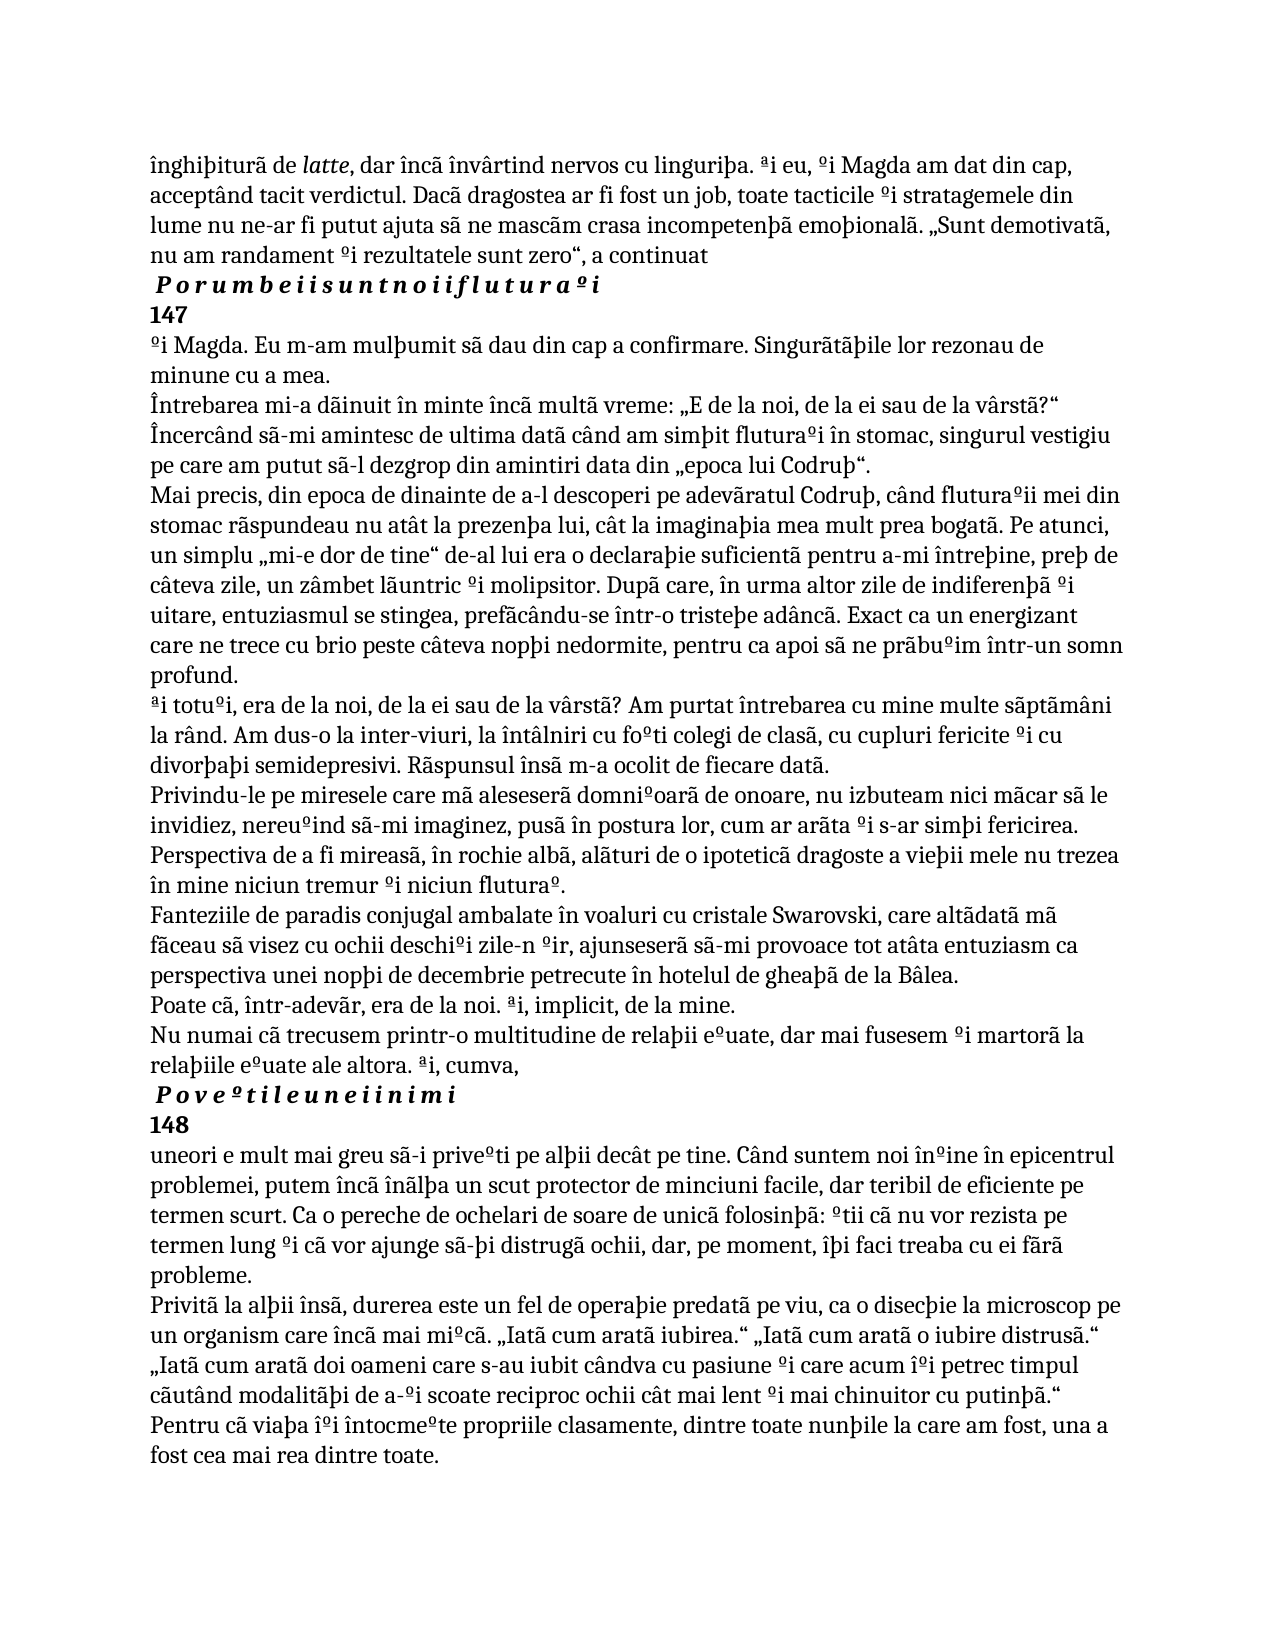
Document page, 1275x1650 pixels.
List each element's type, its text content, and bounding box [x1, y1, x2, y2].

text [150, 150, 1125, 270]
text ªi totuºi, era de la noi, de la ei sau de la vârstã? Am purtat întrebarea cu mine multe sãptãmâni la rând. Am dus-o la inter-viuri, la întâlniri cu foºti colegi de clasã, cu cupluri fericite ºi cu divorþaþi semidepresivi. Rãspunsul însã m-a ocolit de fiecare datã. [150, 690, 1125, 780]
text „Iatã cum aratã doi oameni care s-au iubit cândva cu pasiune ºi care acum îºi petrec timpul cãutând modalitãþi de a-ºi scoate reciproc ochii cât mai lent ºi mai chinuitor cu putinþã.“ [150, 1350, 1125, 1410]
text Pentru cã viaþa îºi întocmeºte propriile clasamente, dintre toate nunþile la care am fost, una a fost cea mai rea dintre toate. [150, 1410, 1125, 1470]
text P o r u m b e i i s u n t n o i i f l u t u r a º i [150, 270, 1125, 300]
text Mai precis, din epoca de dinainte de a-l descoperi pe adevãratul Codruþ, când fluturaºii mei din stomac rãspundeau nu atât la prezenþa lui, cât la imaginaþia mea mult prea bogatã. Pe atunci, un simplu „mi-e dor de tine“ de-al lui era o declaraþie suficientã pentru a-mi întreþine, preþ de câteva zile, un zâmbet lãuntric ºi molipsitor. Dupã care, în urma altor zile de indiferenþã ºi uitare, entuziasmul se stingea, prefãcându-se într-o tristeþe adâncã. Exact ca un energizant care ne trece cu brio peste câteva nopþi nedormite, pentru ca apoi sã ne prãbuºim într-un somn profund. [150, 480, 1125, 690]
text Întrebarea mi-a dãinuit în minte încã multã vreme: „E de la noi, de la ei sau de la vârstã?“ Încercând sã-mi amintesc de ultima datã când am simþit fluturaºi în stomac, singurul vestigiu pe care am putut sã-l dezgrop din amintiri data din „epoca lui Codruþ“. [150, 390, 1125, 480]
text Poate cã, într-adevãr, era de la noi. ªi, implicit, de la mine. [150, 990, 1125, 1020]
text 147 [150, 300, 1125, 330]
text uneori e mult mai greu sã-i priveºti pe alþii decât pe tine. Când suntem noi înºine în epicentrul problemei, putem încã înãlþa un scut protector de minciuni facile, dar teribil de eficiente pe termen scurt. Ca o pereche de ochelari de soare de unicã folosinþã: ºtii cã nu vor rezista pe termen lung ºi cã vor ajunge sã-þi distrugã ochii, dar, pe moment, îþi faci treaba cu ei fãrã probleme. [150, 1140, 1125, 1290]
text ºi Magda. Eu m-am mulþumit sã dau din cap a confirmare. Singurãtãþile lor rezonau de minune cu a mea. [150, 330, 1125, 390]
text Privindu-le pe miresele care mã aleseserã domniºoarã de onoare, nu izbuteam nici mãcar sã le invidiez, nereuºind sã-mi imaginez, pusã în postura lor, cum ar arãta ºi s-ar simþi fericirea. Perspectiva de a fi mireasã, în rochie albã, alãturi de o ipoteticã dragoste a vieþii mele nu trezea în mine niciun tremur ºi niciun fluturaº. [150, 780, 1125, 900]
text Nu numai cã trecusem printr-o multitudine de relaþii eºuate, dar mai fusesem ºi martorã la relaþiile eºuate ale altora. ªi, cumva, [150, 1020, 1125, 1080]
text Fanteziile de paradis conjugal ambalate în voaluri cu cristale Swarovski, care altãdatã mã fãceau sã visez cu ochii deschiºi zile-n ºir, ajunseserã sã-mi provoace tot atâta entuziasm ca perspectiva unei nopþi de decembrie petrecute în hotelul de gheaþã de la Bâlea. [150, 900, 1125, 990]
text 148 [150, 1110, 1125, 1140]
text Privitã la alþii însã, durerea este un fel de operaþie predatã pe viu, ca o disecþie la microscop pe un organism care încã mai miºcã. „Iatã cum aratã iubirea.“ „Iatã cum aratã o iubire distrusã.“ [150, 1290, 1125, 1350]
text P o v e º t i l e u n e i i n i m i [150, 1080, 1125, 1110]
